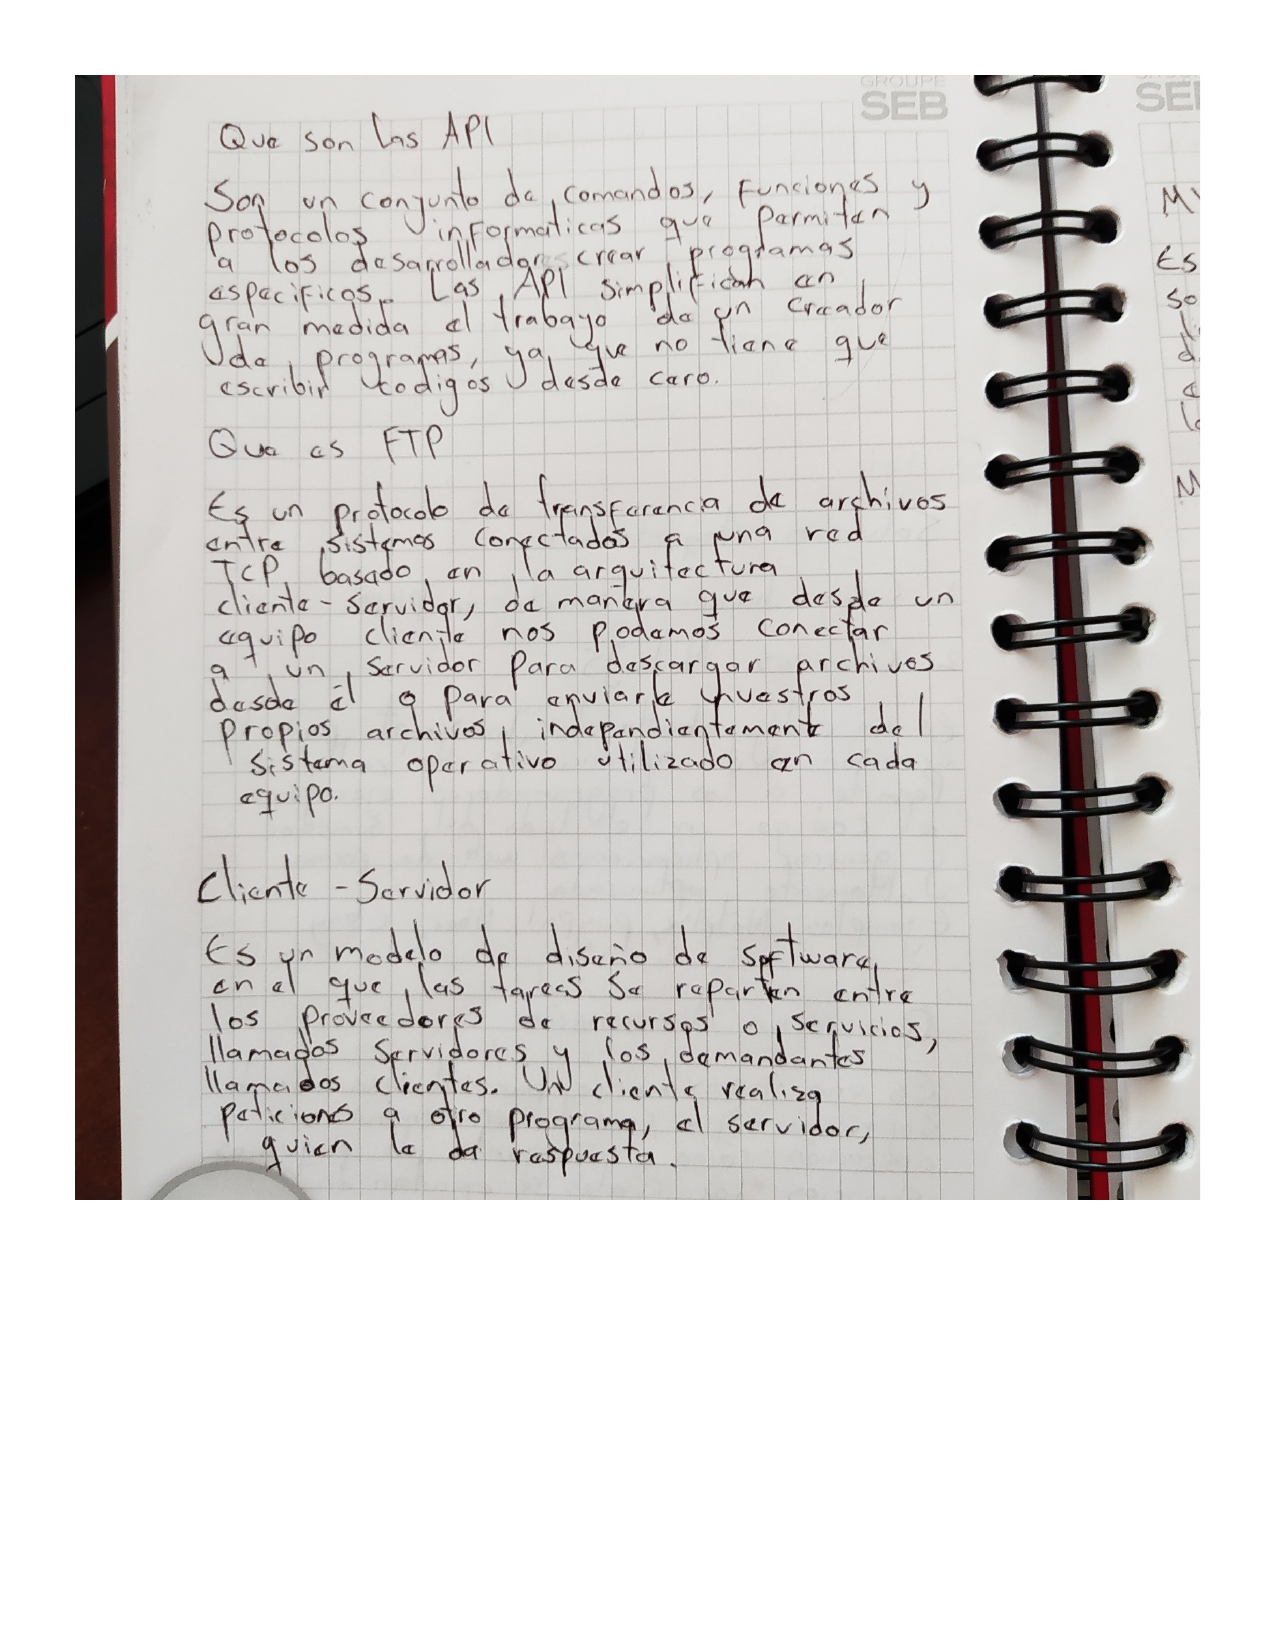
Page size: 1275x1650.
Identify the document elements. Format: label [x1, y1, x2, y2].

picture [75, 75, 1200, 1200]
